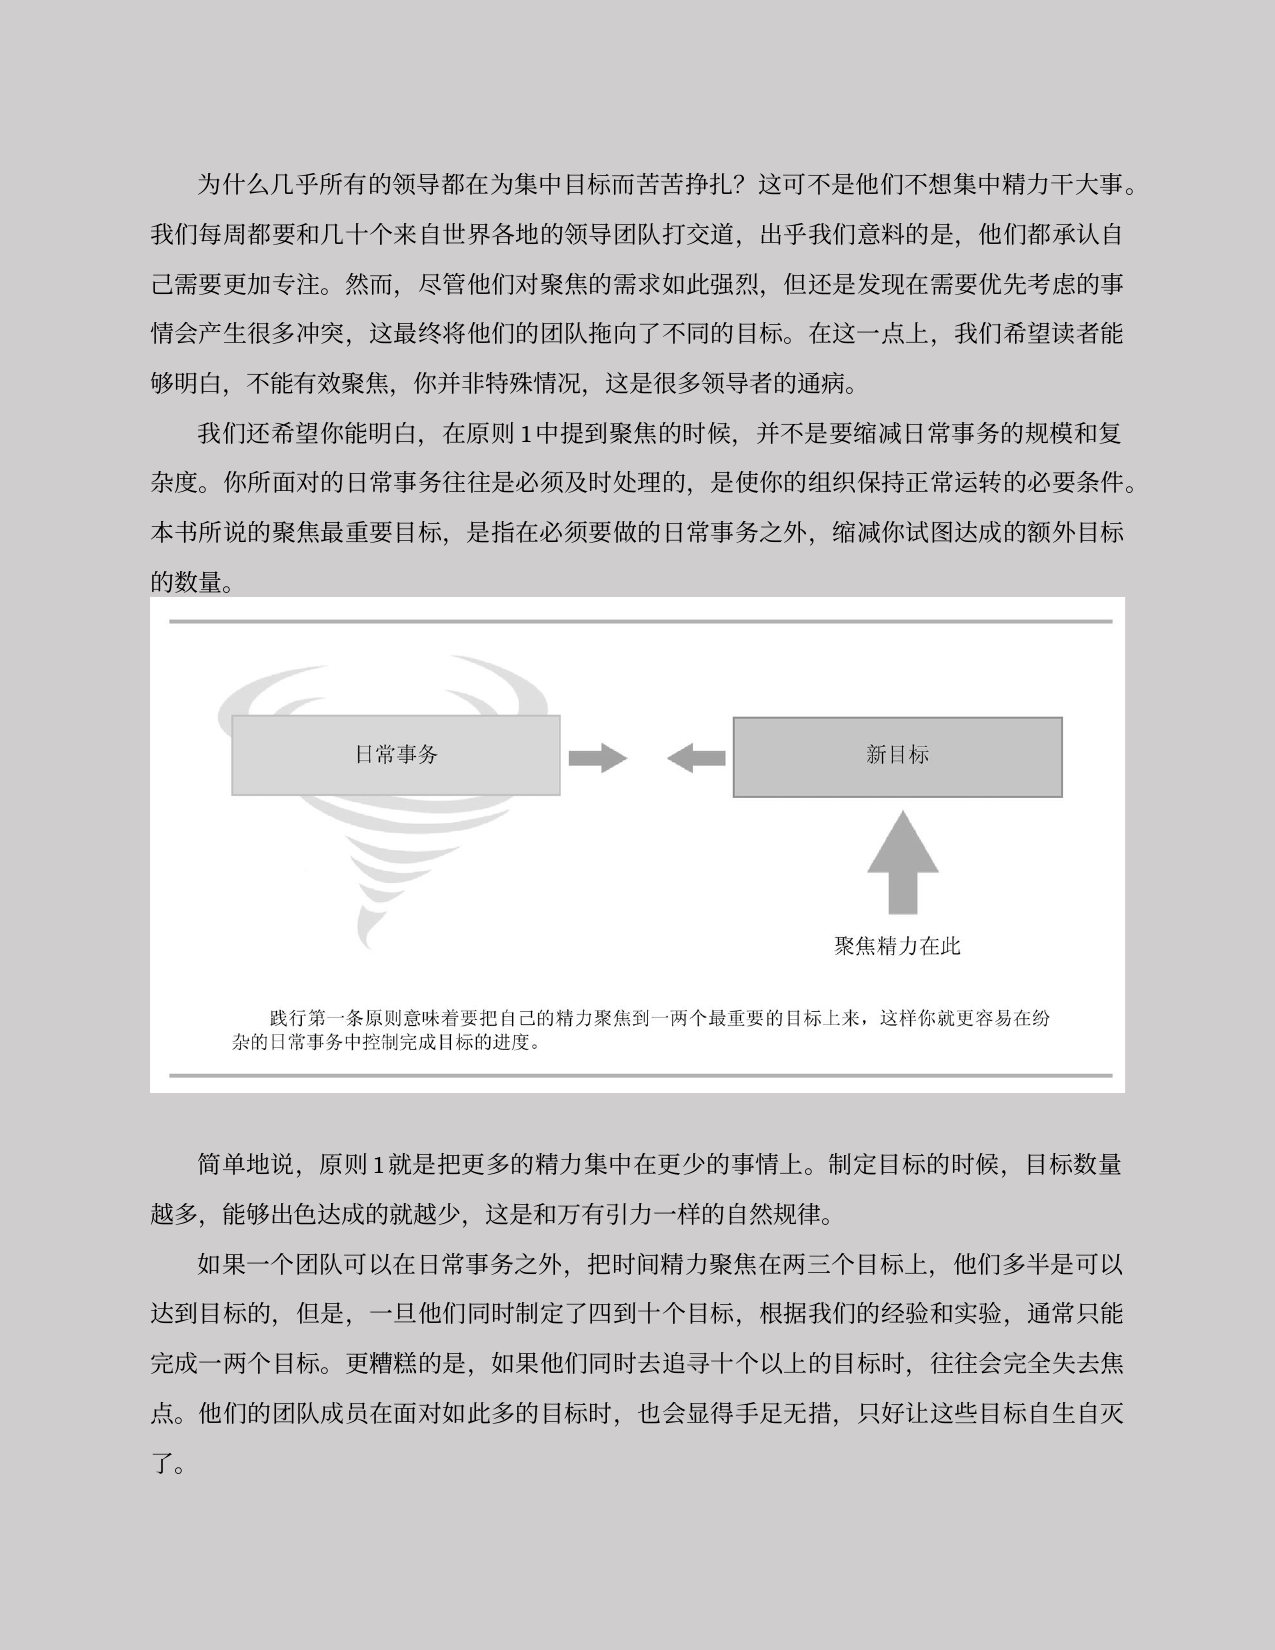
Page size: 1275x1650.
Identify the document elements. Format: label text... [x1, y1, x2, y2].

text 我们还希望你能明白，在原则1中提到聚焦的时候，并不是要缩减日常事务的规模和复杂度。你所面对的日常事务往往是必须及时处理的，是使你的组织保持正常运转的必要条件。本书所说的聚焦最重要目标，是指在必须要做的日常事务之外，缩减你试图达成的额外目标的数量。 [150, 398, 1125, 597]
text 简单地说，原则1就是把更多的精力集中在更少的事情上。制定目标的时候，目标数量越多，能够出色达成的就越少，这是和万有引力一样的自然规律。 [150, 1130, 1125, 1229]
text 为什么几乎所有的领导都在为集中目标而苦苦挣扎？这可不是他们不想集中精力干大事。我们每周都要和几十个来自世界各地的领导团队打交道，出乎我们意料的是，他们都承认自己需要更加专注。然而，尽管他们对聚焦的需求如此强烈，但还是发现在需要优先考虑的事情会产生很多冲突，这最终将他们的团队拖向了不同的目标。在这一点上，我们希望读者能够明白，不能有效聚焦，你并非特殊情况，这是很多领导者的通病。 [150, 150, 1125, 398]
text 如果一个团队可以在日常事务之外，把时间精力聚焦在两三个目标上，他们多半是可以达到目标的，但是，一旦他们同时制定了四到十个目标，根据我们的经验和实验，通常只能完成一两个目标。更糟糕的是，如果他们同时去追寻十个以上的目标时，往往会完全失去焦点。他们的团队成员在面对如此多的目标时，也会显得手足无措，只好让这些目标自生自灭了。 [150, 1229, 1125, 1478]
picture [150, 597, 1125, 1093]
